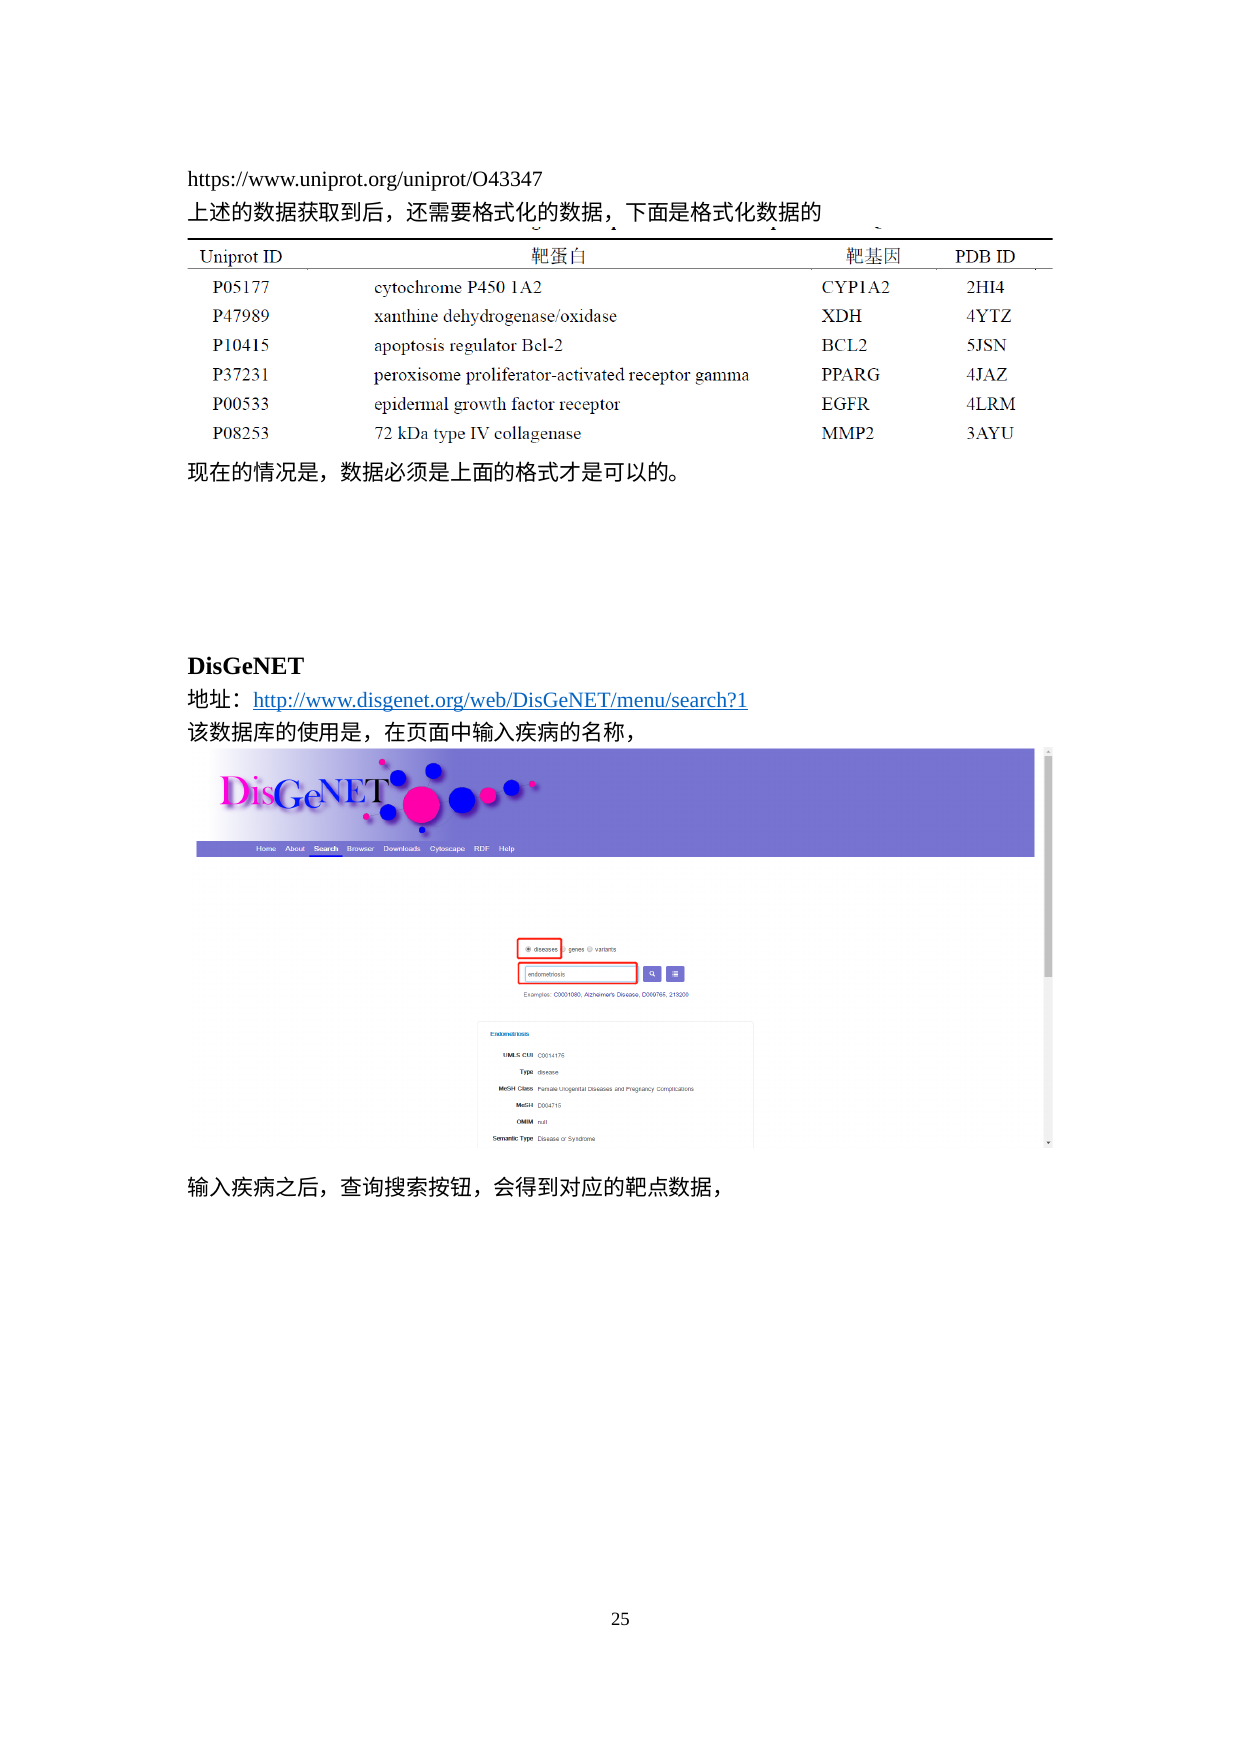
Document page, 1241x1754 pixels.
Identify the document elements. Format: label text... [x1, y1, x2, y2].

text 地址：http://www.disgenet.org/web/DisGeNET/menu/search?1 [187, 682, 1053, 714]
text https://www.uniprot.org/uniprot/O43347 [187, 162, 1053, 194]
text 该数据库的使用是，在页面中输入疾病的名称， [187, 714, 1053, 747]
text 现在的情况是，数据必须是上面的格式才是可以的。 [187, 454, 1053, 487]
picture [187, 747, 1053, 1148]
text 上述的数据获取到后，还需要格式化的数据，下面是格式化数据的 [187, 194, 1053, 227]
subtitle DisGeNET [187, 649, 1053, 682]
picture [187, 227, 1053, 447]
text 输入疾病之后，查询搜索按钮，会得到对应的靶点数据， [187, 1169, 1053, 1202]
